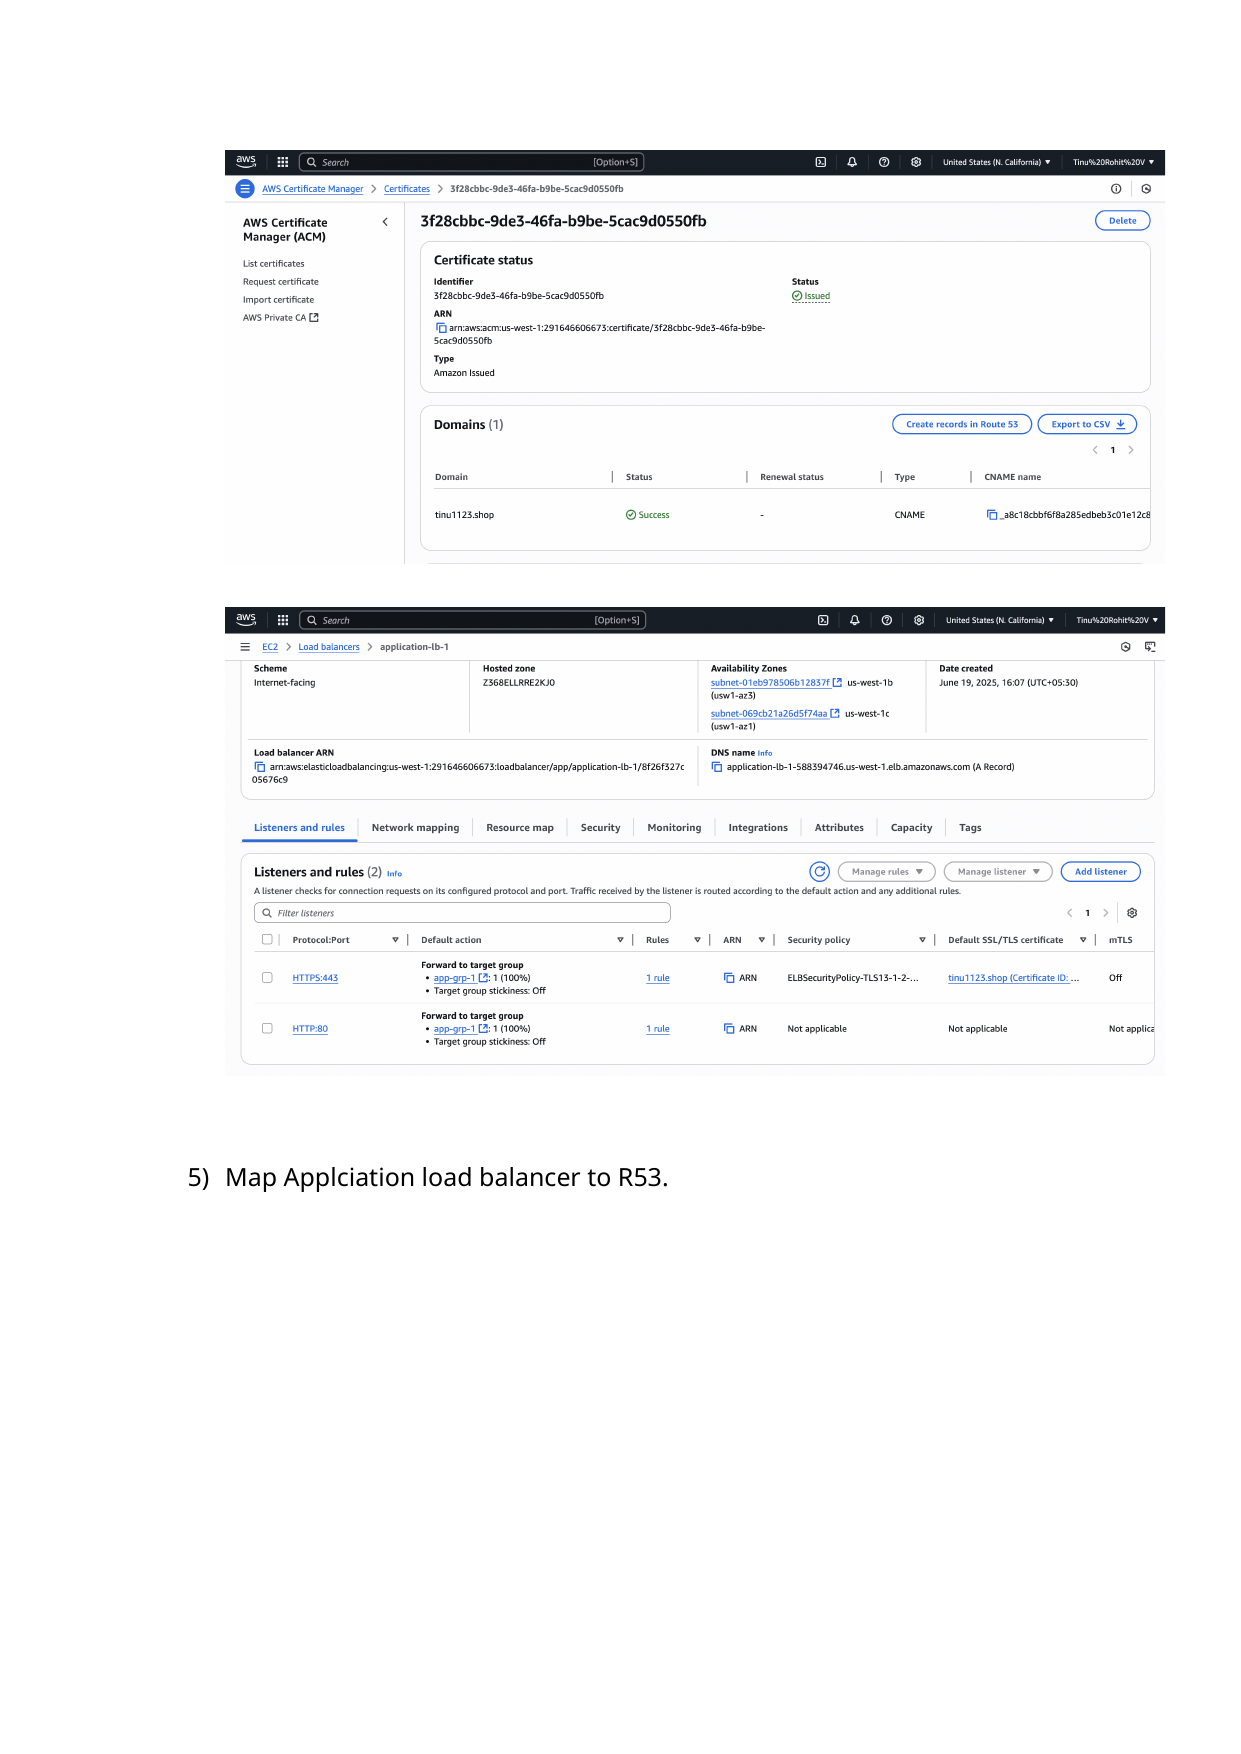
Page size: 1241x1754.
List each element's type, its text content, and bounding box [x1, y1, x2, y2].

picture [225, 150, 1166, 564]
picture [225, 607, 1166, 1076]
list Map Applciation load balancer to R53. [187, 1159, 1090, 1193]
